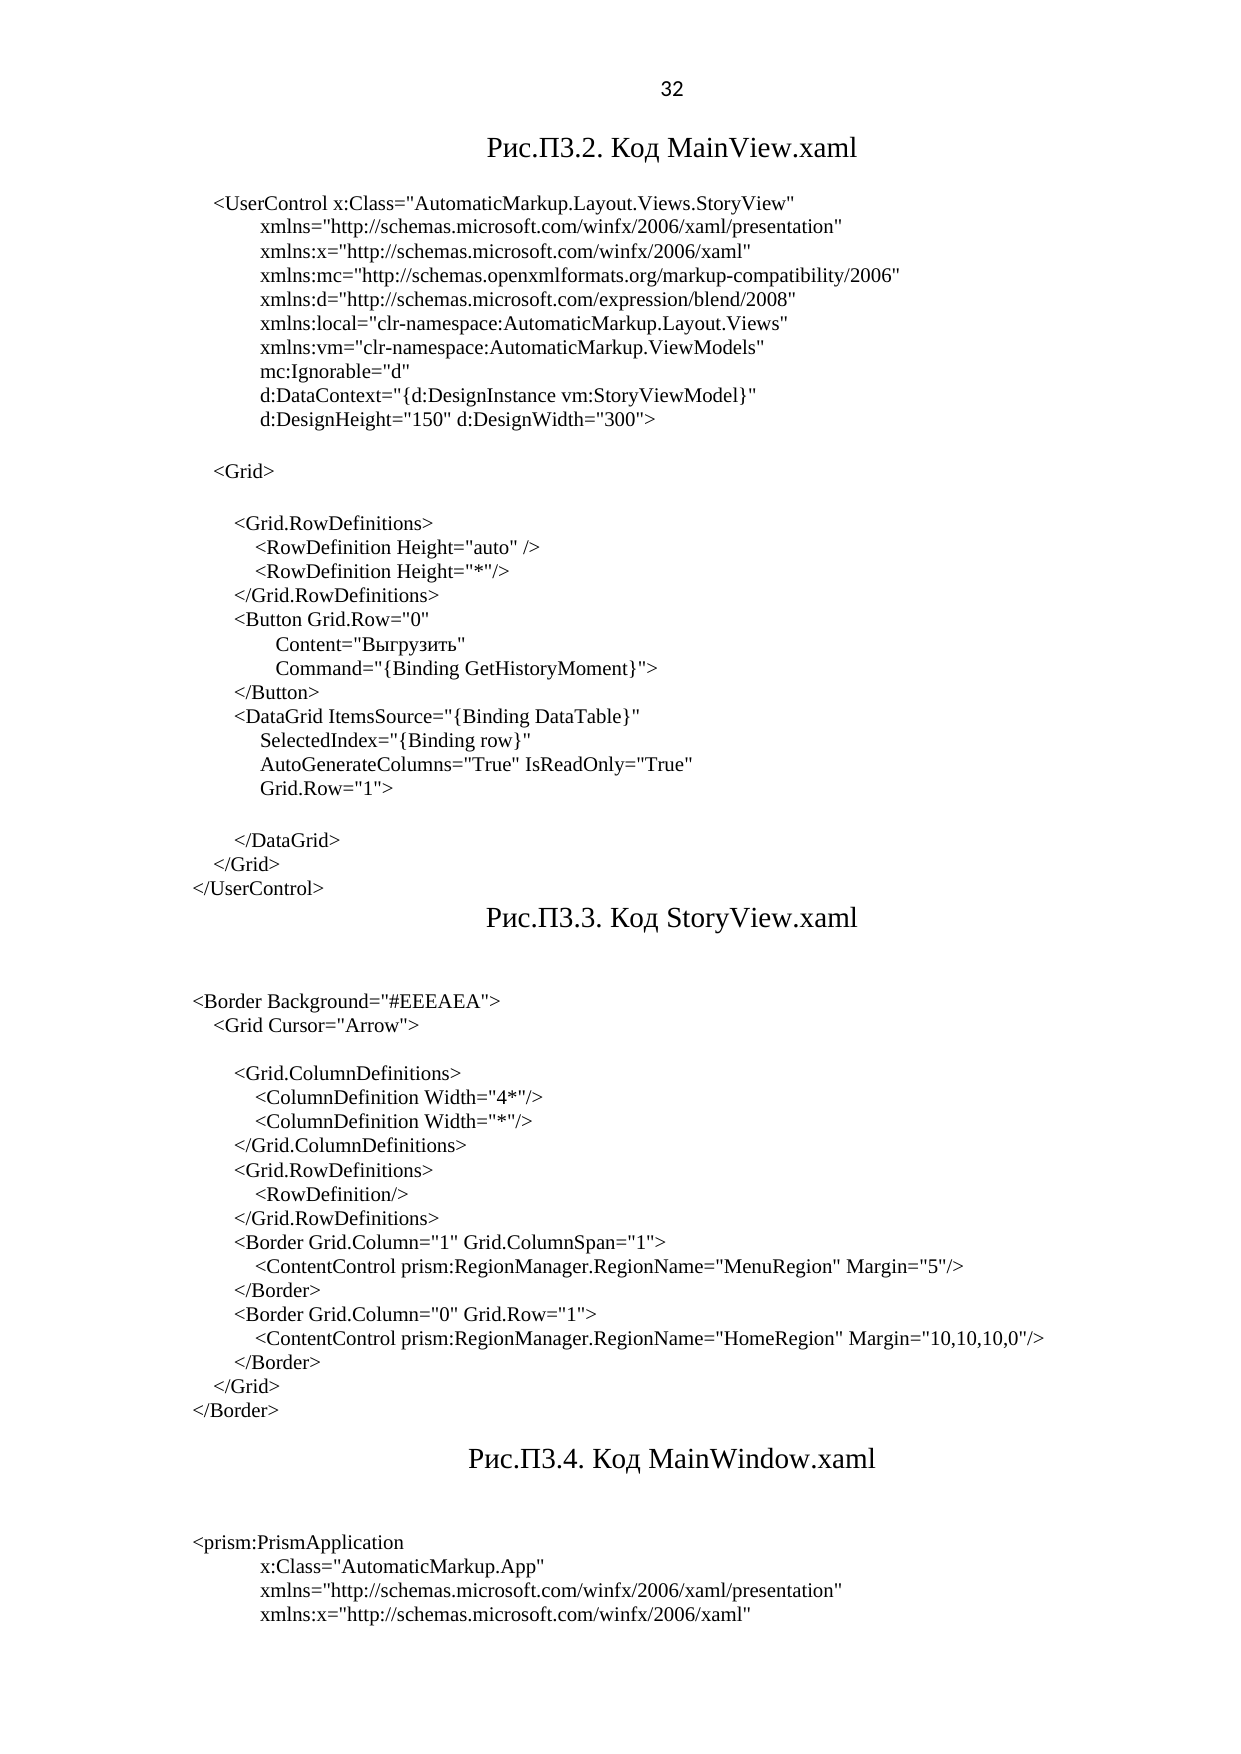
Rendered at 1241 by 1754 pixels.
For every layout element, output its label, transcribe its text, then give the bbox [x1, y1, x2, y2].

text </UserControl> [192, 876, 1152, 900]
text xmlns:vm="clr-namespace:AutomaticMarkup.ViewModels" [192, 335, 1152, 359]
text x:Class="AutomaticMarkup.App" [192, 1554, 1152, 1578]
text xmlns:x="http://schemas.microsoft.com/winfx/2006/xaml" [192, 238, 1152, 263]
text Content="Выгрузить" [192, 631, 1152, 656]
text <DataGrid ItemsSource="{Binding DataTable}" [192, 704, 1152, 728]
text </Grid.ColumnDefinitions> [192, 1133, 1152, 1157]
text <Grid> [192, 459, 1152, 483]
text Grid.Row="1"> [192, 776, 1152, 800]
text <Grid.RowDefinitions> [192, 1157, 1152, 1182]
text </Grid.RowDefinitions> [192, 1206, 1152, 1230]
text <Border Background="#EEEAEA"> [192, 989, 1152, 1013]
text <Border Grid.Column="0" Grid.Row="1"> [192, 1302, 1152, 1326]
text </Border> [192, 1398, 1152, 1422]
text </Border> [192, 1350, 1152, 1374]
text <Button Grid.Row="0" [192, 607, 1152, 631]
text <ColumnDefinition Width="*"/> [192, 1109, 1152, 1133]
text d:DesignHeight="150" d:DesignWidth="300"> [192, 407, 1152, 431]
text d:DataContext="{d:DesignInstance vm:StoryViewModel}" [192, 383, 1152, 407]
text <Grid.RowDefinitions> [192, 511, 1152, 535]
text <ContentControl prism:RegionManager.RegionName="MenuRegion" Margin="5"/> [192, 1254, 1152, 1278]
text <ContentControl prism:RegionManager.RegionName="HomeRegion" Margin="10,10,10,0"/> [192, 1326, 1152, 1350]
text </Grid> [192, 852, 1152, 876]
text xmlns:mc="http://schemas.openxmlformats.org/markup-compatibility/2006" [192, 263, 1152, 287]
text Command="{Binding GetHistoryMoment}"> [192, 656, 1152, 679]
text <RowDefinition/> [192, 1182, 1152, 1206]
text Рис.П3.4. Код MainWindow.xaml [192, 1441, 1152, 1474]
text xmlns="http://schemas.microsoft.com/winfx/2006/xaml/presentation" [192, 214, 1152, 238]
text <RowDefinition Height="auto" /> [192, 535, 1152, 559]
text <Grid.ColumnDefinitions> [192, 1061, 1152, 1085]
text xmlns:x="http://schemas.microsoft.com/winfx/2006/xaml" [192, 1602, 1152, 1626]
text Рис.П3.2. Код MainView.xaml [192, 130, 1152, 163]
text </Border> [192, 1278, 1152, 1302]
text Рис.П3.3. Код StoryView.xaml [192, 900, 1152, 934]
text <prism:PrismApplication [192, 1530, 1152, 1554]
text <Grid Cursor="Arrow"> [192, 1013, 1152, 1037]
text SelectedIndex="{Binding row}" [192, 728, 1152, 752]
text <UserControl x:Class="AutomaticMarkup.Layout.Views.StoryView" [192, 190, 1152, 214]
text </Grid> [192, 1374, 1152, 1398]
text <RowDefinition Height="*"/> [192, 559, 1152, 583]
text </Button> [192, 679, 1152, 704]
text xmlns="http://schemas.microsoft.com/winfx/2006/xaml/presentation" [192, 1578, 1152, 1602]
text </DataGrid> [192, 828, 1152, 852]
text mc:Ignorable="d" [192, 359, 1152, 383]
text AutoGenerateColumns="True" IsReadOnly="True" [192, 752, 1152, 776]
text <ColumnDefinition Width="4*"/> [192, 1085, 1152, 1109]
text xmlns:local="clr-namespace:AutomaticMarkup.Layout.Views" [192, 311, 1152, 335]
text xmlns:d="http://schemas.microsoft.com/expression/blend/2008" [192, 287, 1152, 311]
text </Grid.RowDefinitions> [192, 583, 1152, 607]
text <Border Grid.Column="1" Grid.ColumnSpan="1"> [192, 1230, 1152, 1254]
